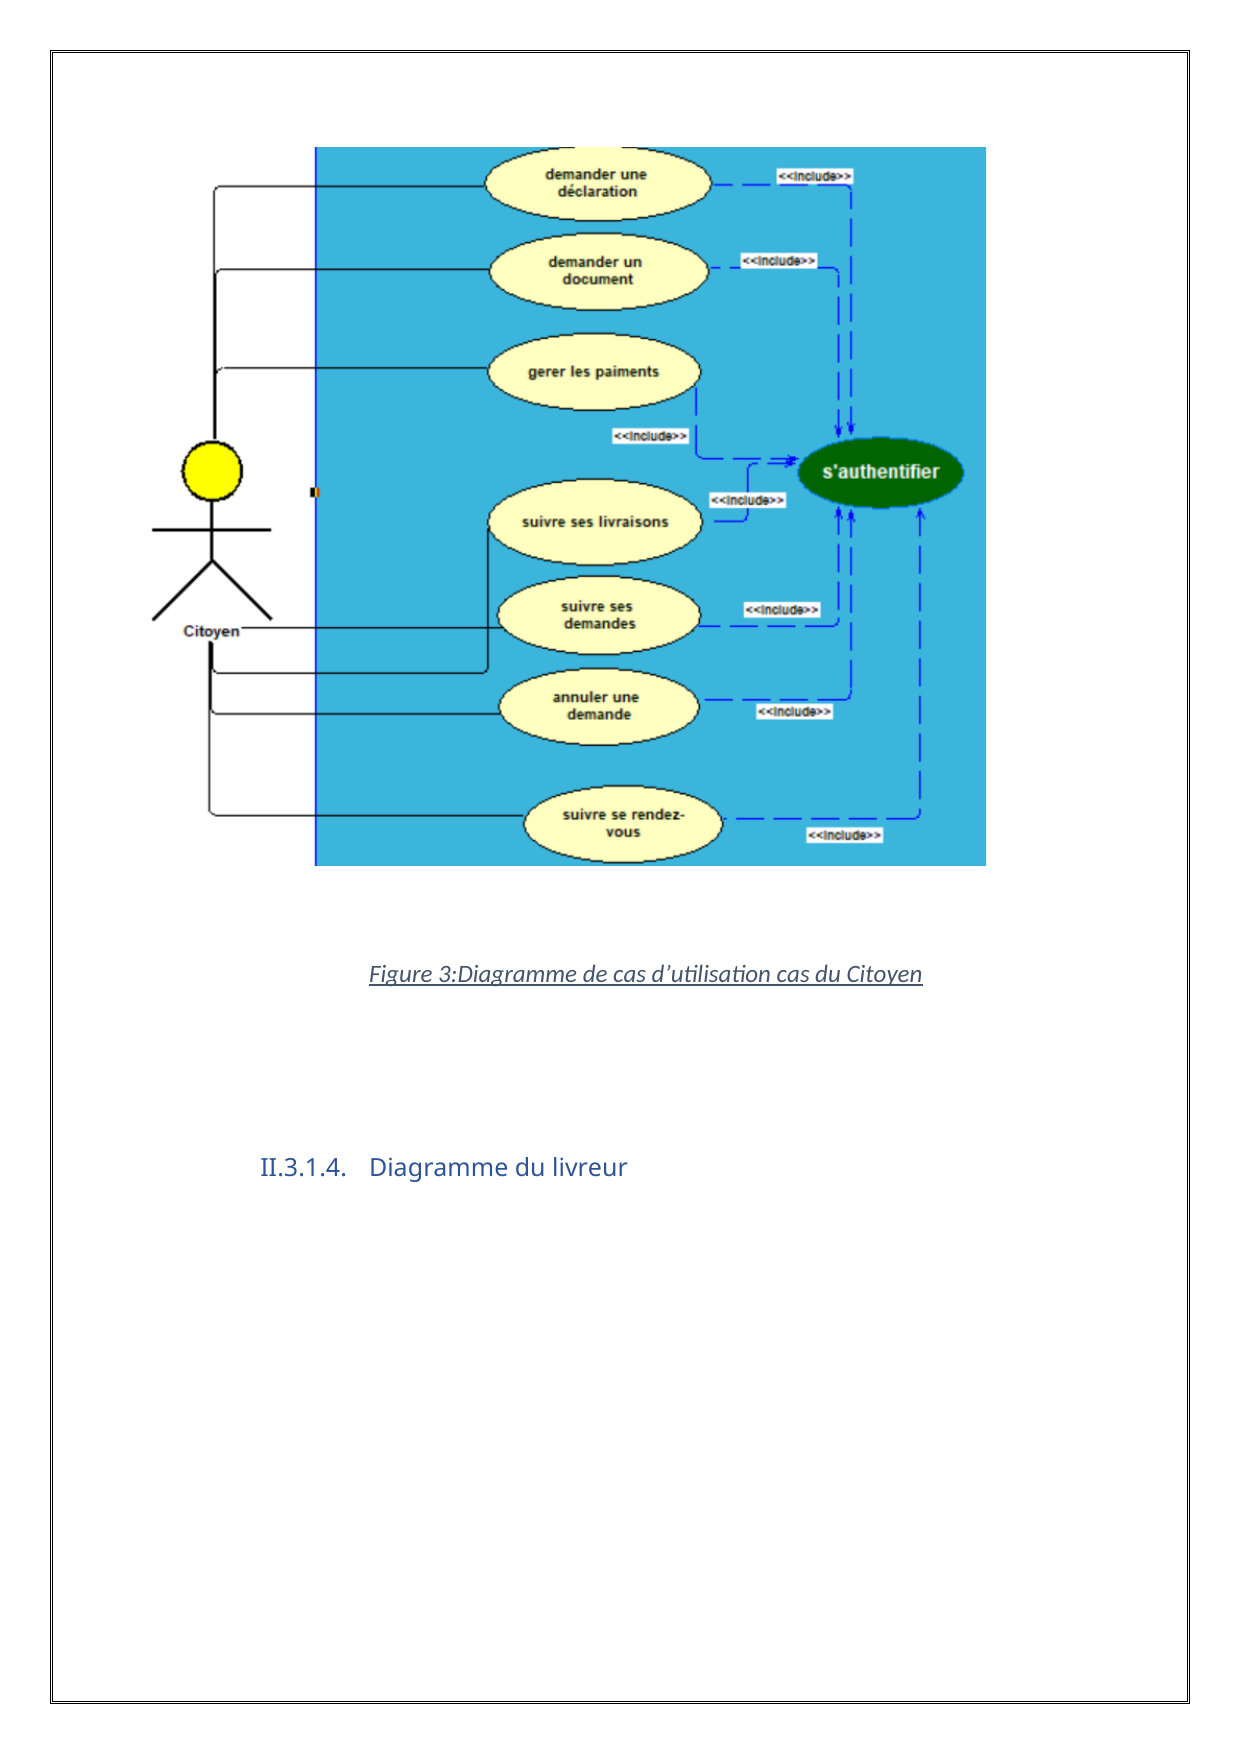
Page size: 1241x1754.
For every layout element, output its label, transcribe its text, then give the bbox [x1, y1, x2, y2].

text Figure 3:Diagramme de cas d’utilisation cas du Citoyen [295, 958, 1093, 989]
picture [147, 147, 987, 866]
subtitle Diagramme du livreur [260, 1150, 1093, 1184]
